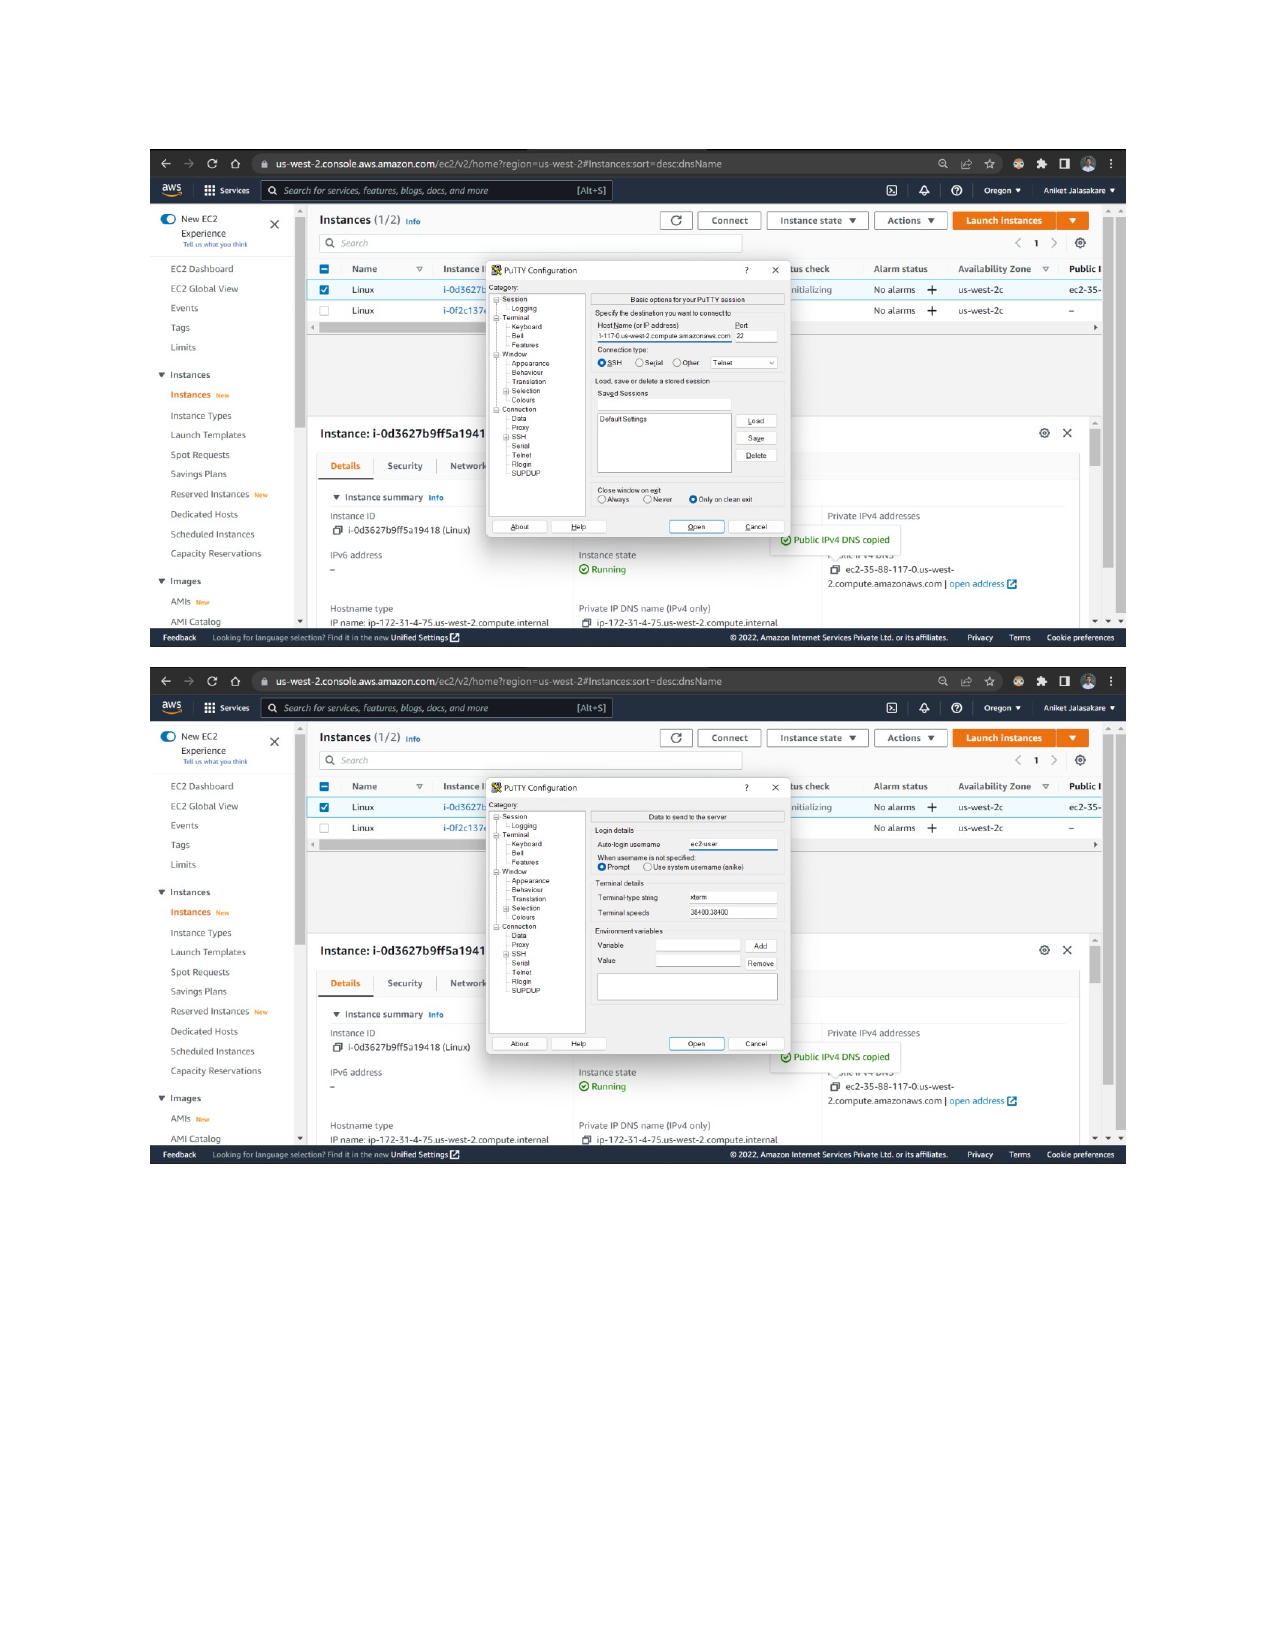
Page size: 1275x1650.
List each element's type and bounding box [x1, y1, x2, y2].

picture [150, 149, 1126, 647]
picture [150, 667, 1126, 1164]
